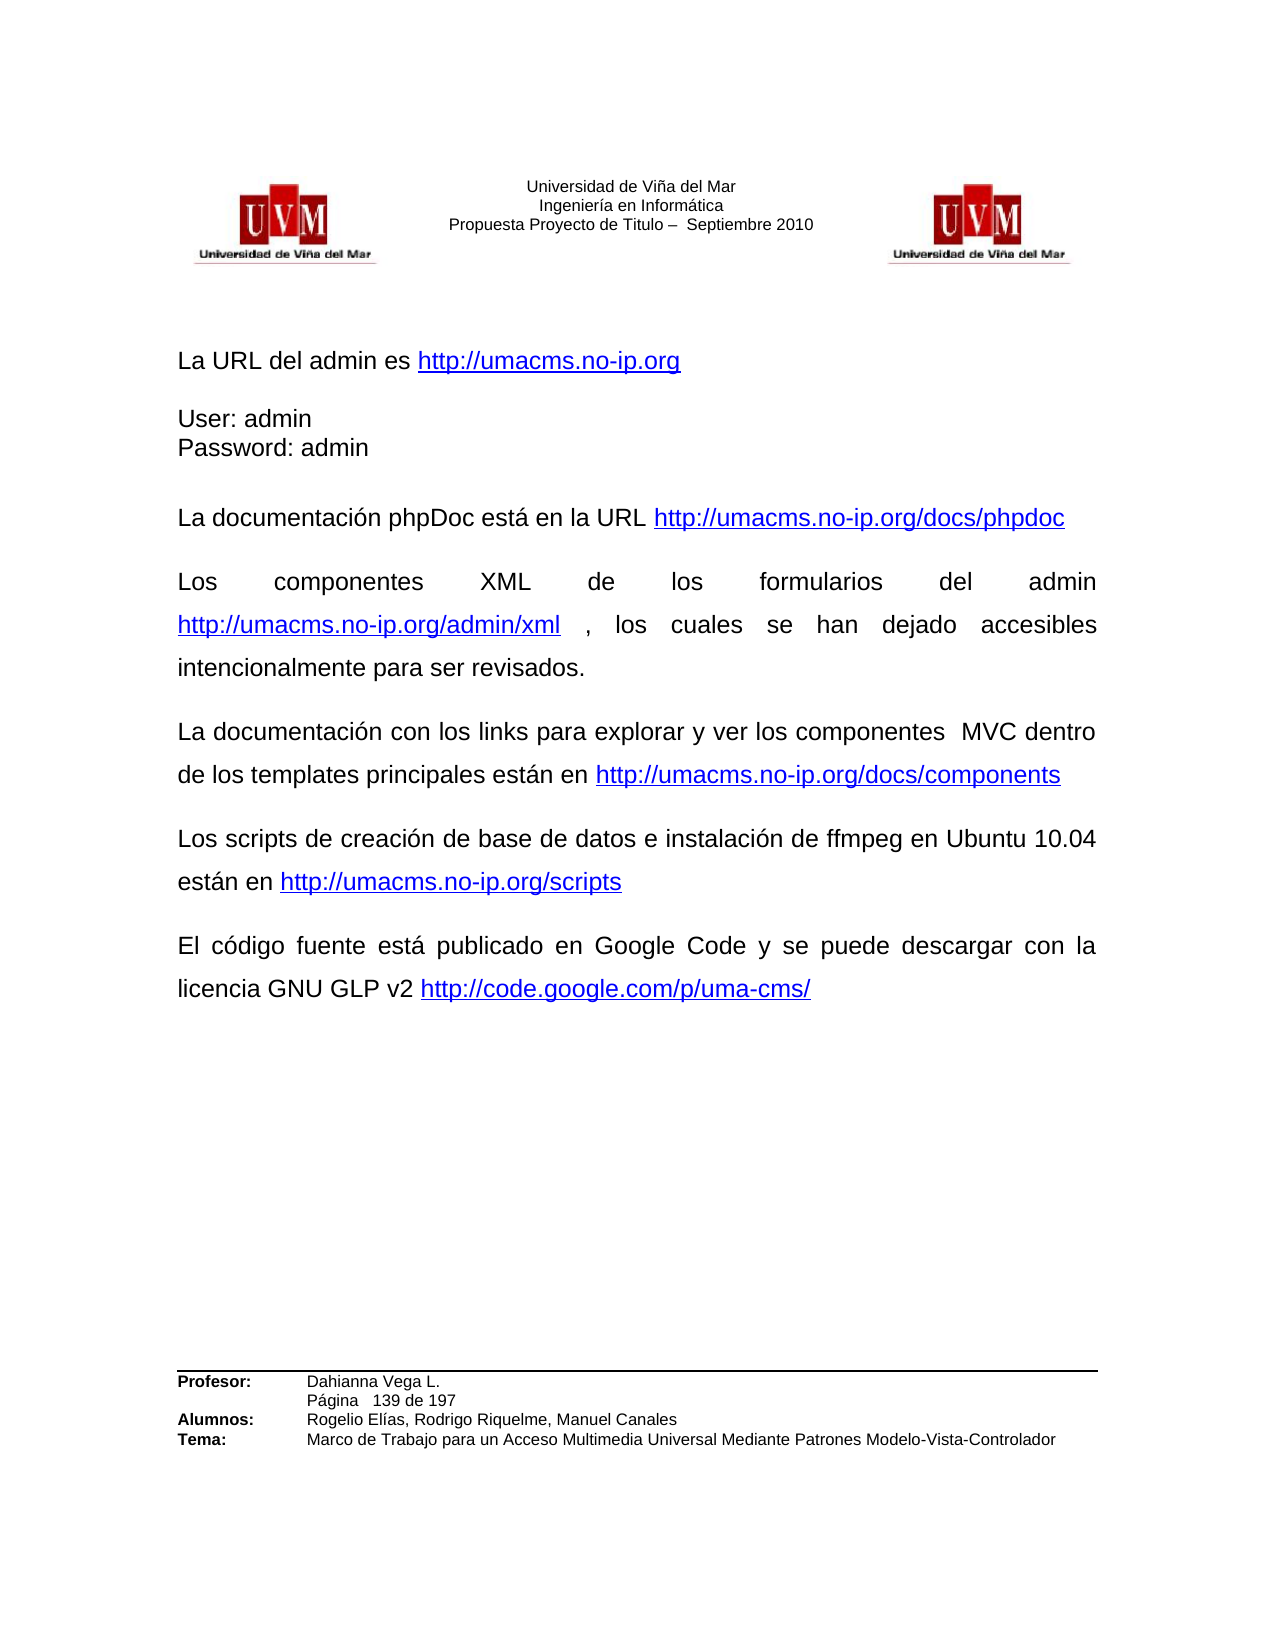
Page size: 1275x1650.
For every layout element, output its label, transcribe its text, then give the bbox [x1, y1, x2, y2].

text La documentación con los links para explorar y ver los componentes MVC dentro de los templates principales están en http://umacms.no-ip.org/docs/components [177, 717, 1098, 789]
picture [871, 176, 1084, 267]
text La URL del admin es http://umacms.no-ip.org [177, 346, 1098, 375]
text Los componentes XML de los formularios del admin http://umacms.no-ip.org/admin/xml , los cuales se han dejado accesibles intencionalmente para ser revisados. [177, 567, 1098, 682]
text User: admin [177, 404, 1098, 433]
text La documentación phpDoc está en la URL http://umacms.no-ip.org/docs/phpdoc [177, 503, 1098, 531]
picture [177, 176, 390, 267]
text Password: admin [177, 433, 1098, 461]
text El código fuente está publicado en Google Code y se puede descargar con la licencia GNU GLP v2 http://code.google.com/p/uma-cms/ [177, 931, 1098, 1003]
text Los scripts de creación de base de datos e instalación de ffmpeg en Ubuntu 10.04 están en http://umacms.no-ip.org/scripts [177, 824, 1098, 896]
